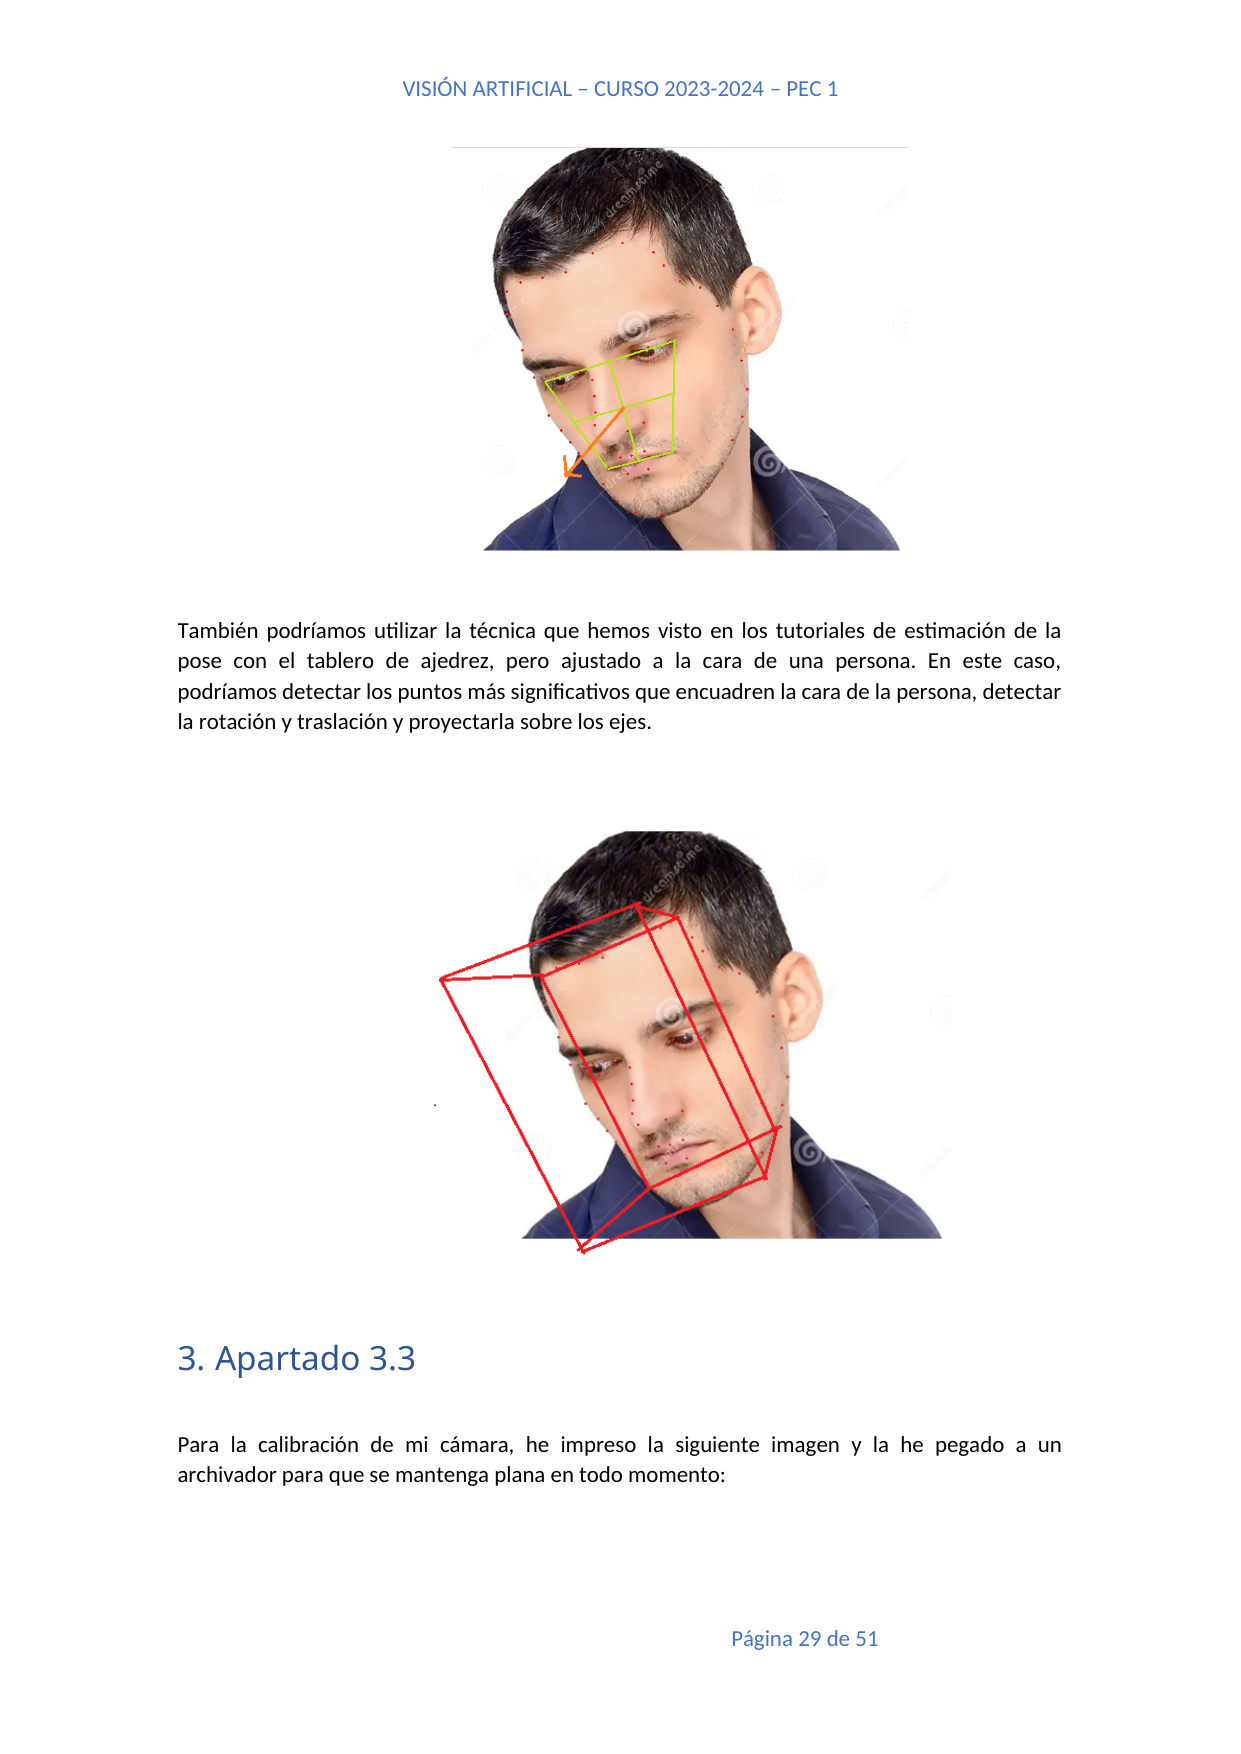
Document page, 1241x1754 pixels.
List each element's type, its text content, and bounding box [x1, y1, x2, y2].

subtitle Apartado 3.3 [177, 1334, 1063, 1380]
picture [368, 753, 1009, 1269]
picture [451, 147, 911, 551]
text Para la calibración de mi cámara, he impreso la siguiente imagen y la he pegado a un archivador para que se mantenga plana en todo momento: [177, 1430, 1063, 1488]
text También podríamos utilizar la técnica que hemos visto en los tutoriales de estimación de la pose con el tablero de ajedrez, pero ajustado a la cara de una persona. En este caso, podríamos detectar los puntos más significativos que encuadren la cara de la persona, detectar la rotación y traslación y proyectarla sobre los ejes. [177, 616, 1063, 735]
